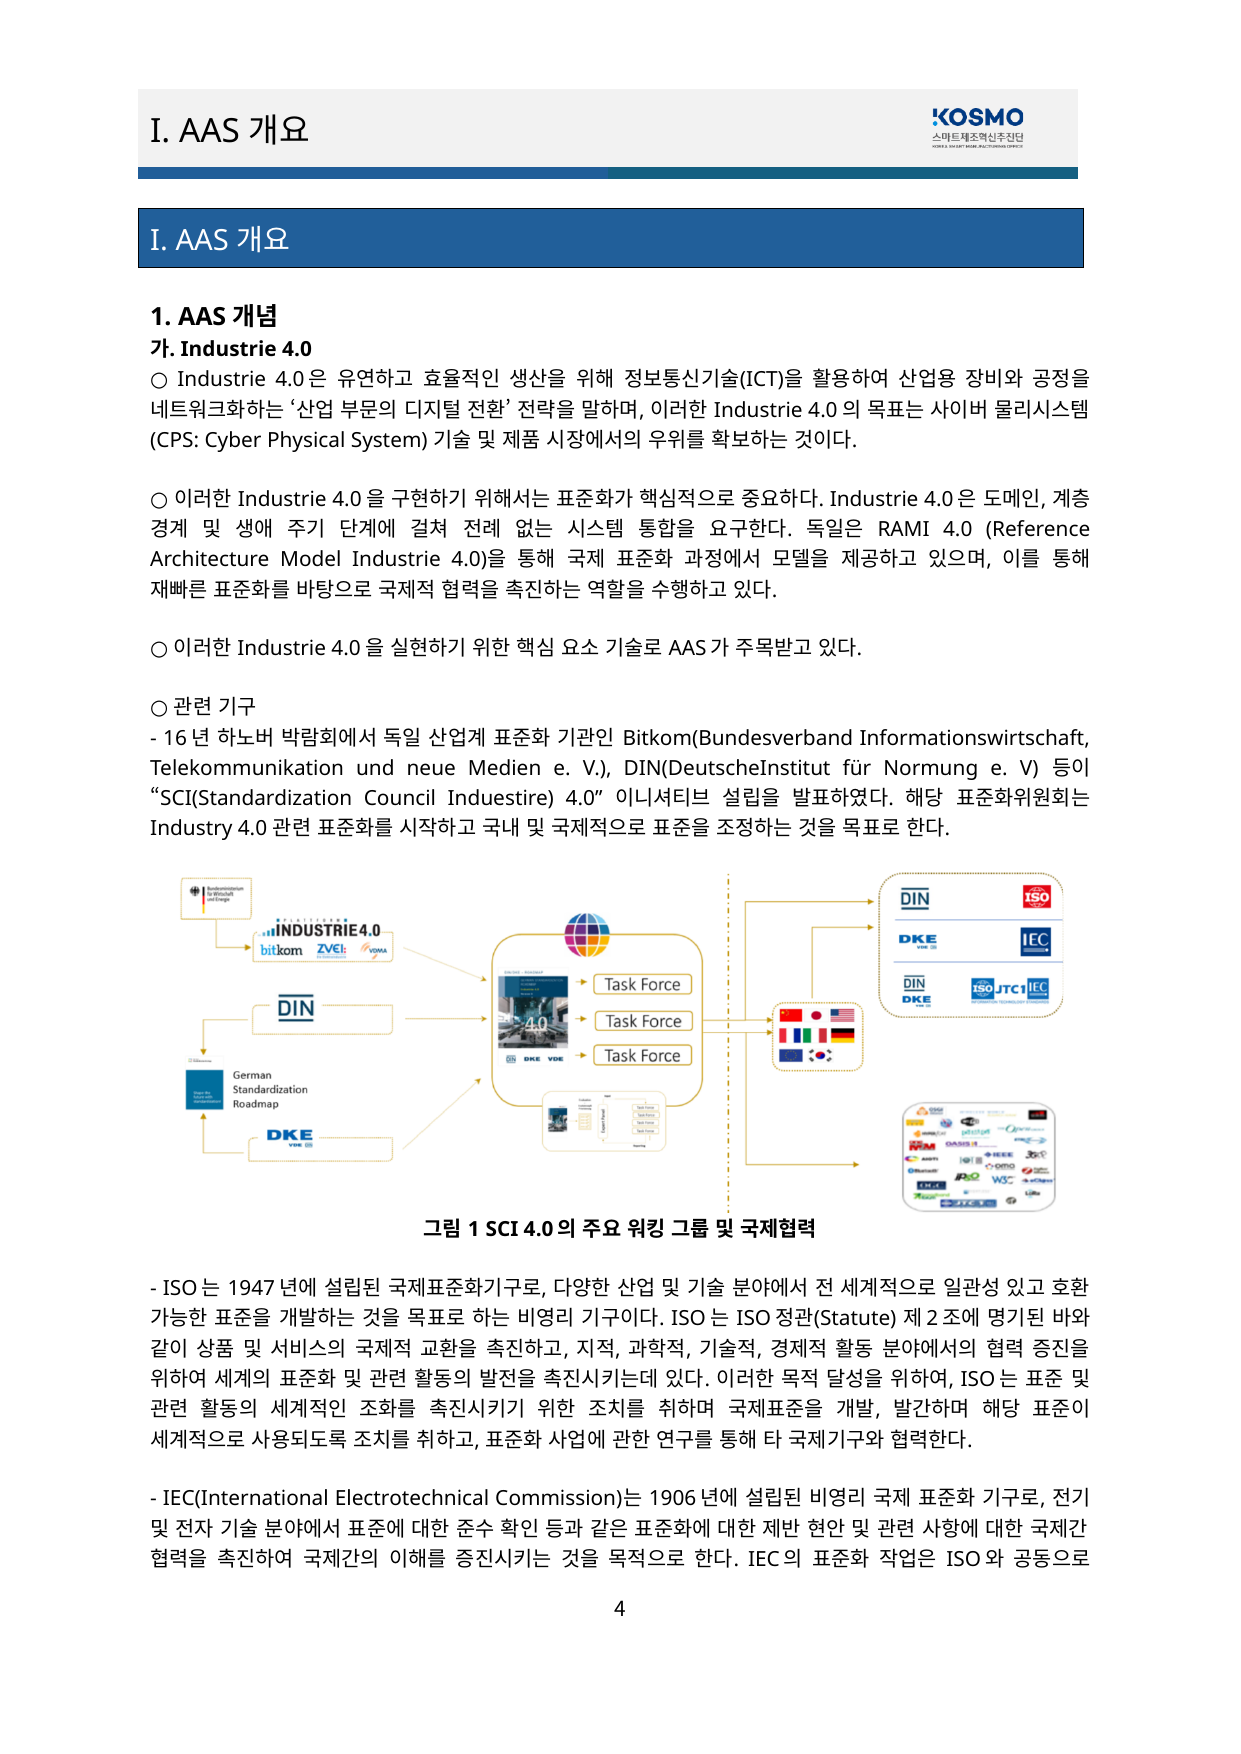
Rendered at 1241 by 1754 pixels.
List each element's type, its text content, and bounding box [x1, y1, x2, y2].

text 가. Industrie 4.0 [150, 332, 1090, 363]
subtitle 1. AAS 개념 [150, 296, 1090, 332]
text ○ 관련 기구 - 16년 하노버 박람회에서 독일 산업계 표준화 기관인 Bitkom(Bundesverband Informationswirtschaft, Telekommunikation und neue Medien e. V.), DIN(DeutscheInstitut für Normung e. V) 등이 “SCI(Standardization Council Induestire) 4.0” 이니셔티브 설립을 발표하였다. 해당 표준화위원회는 Industry 4.0 관련 표준화를 시작하고 국내 및 국제적으로 표준을 조정하는 것을 목표로 한다. [150, 690, 1090, 842]
table_header I. AAS 개요 [139, 209, 1083, 267]
text ○ 이러한 Industrie 4.0을 실현하기 위한 핵심 요소 기술로 AAS가 주목받고 있다. [150, 632, 1090, 662]
text 그림 1 SCI 4.0의 주요 워킹 그룹 및 국제협력 [150, 1213, 1090, 1243]
picture [932, 108, 1024, 148]
text ○ Industrie 4.0은 유연하고 효율적인 생산을 위해 정보통신기술(ICT)을 활용하여 산업용 장비와 공정을 네트워크화하는 ‘산업 부문의 디지털 전환’ 전략을 말하며, 이러한 Industrie 4.0의 목표는 사이버 물리시스템(CPS: Cyber Physical System) 기술 및 제품 시장에서의 우위를 확보하는 것이다. [150, 363, 1090, 453]
text ○ 이러한 Industrie 4.0을 구현하기 위해서는 표준화가 핵심적으로 중요하다. Industrie 4.0은 도메인, 계층 경계 및 생애 주기 단계에 걸쳐 전례 없는 시스템 통합을 요구한다. 독일은 RAMI 4.0 (Reference Architecture Model Industrie 4.0)을 통해 국제 표준화 과정에서 모델을 제공하고 있으며, 이를 통해 재빠른 표준화를 바탕으로 국제적 협력을 촉진하는 역할을 수행하고 있다. [150, 482, 1090, 603]
picture [177, 870, 1064, 1213]
